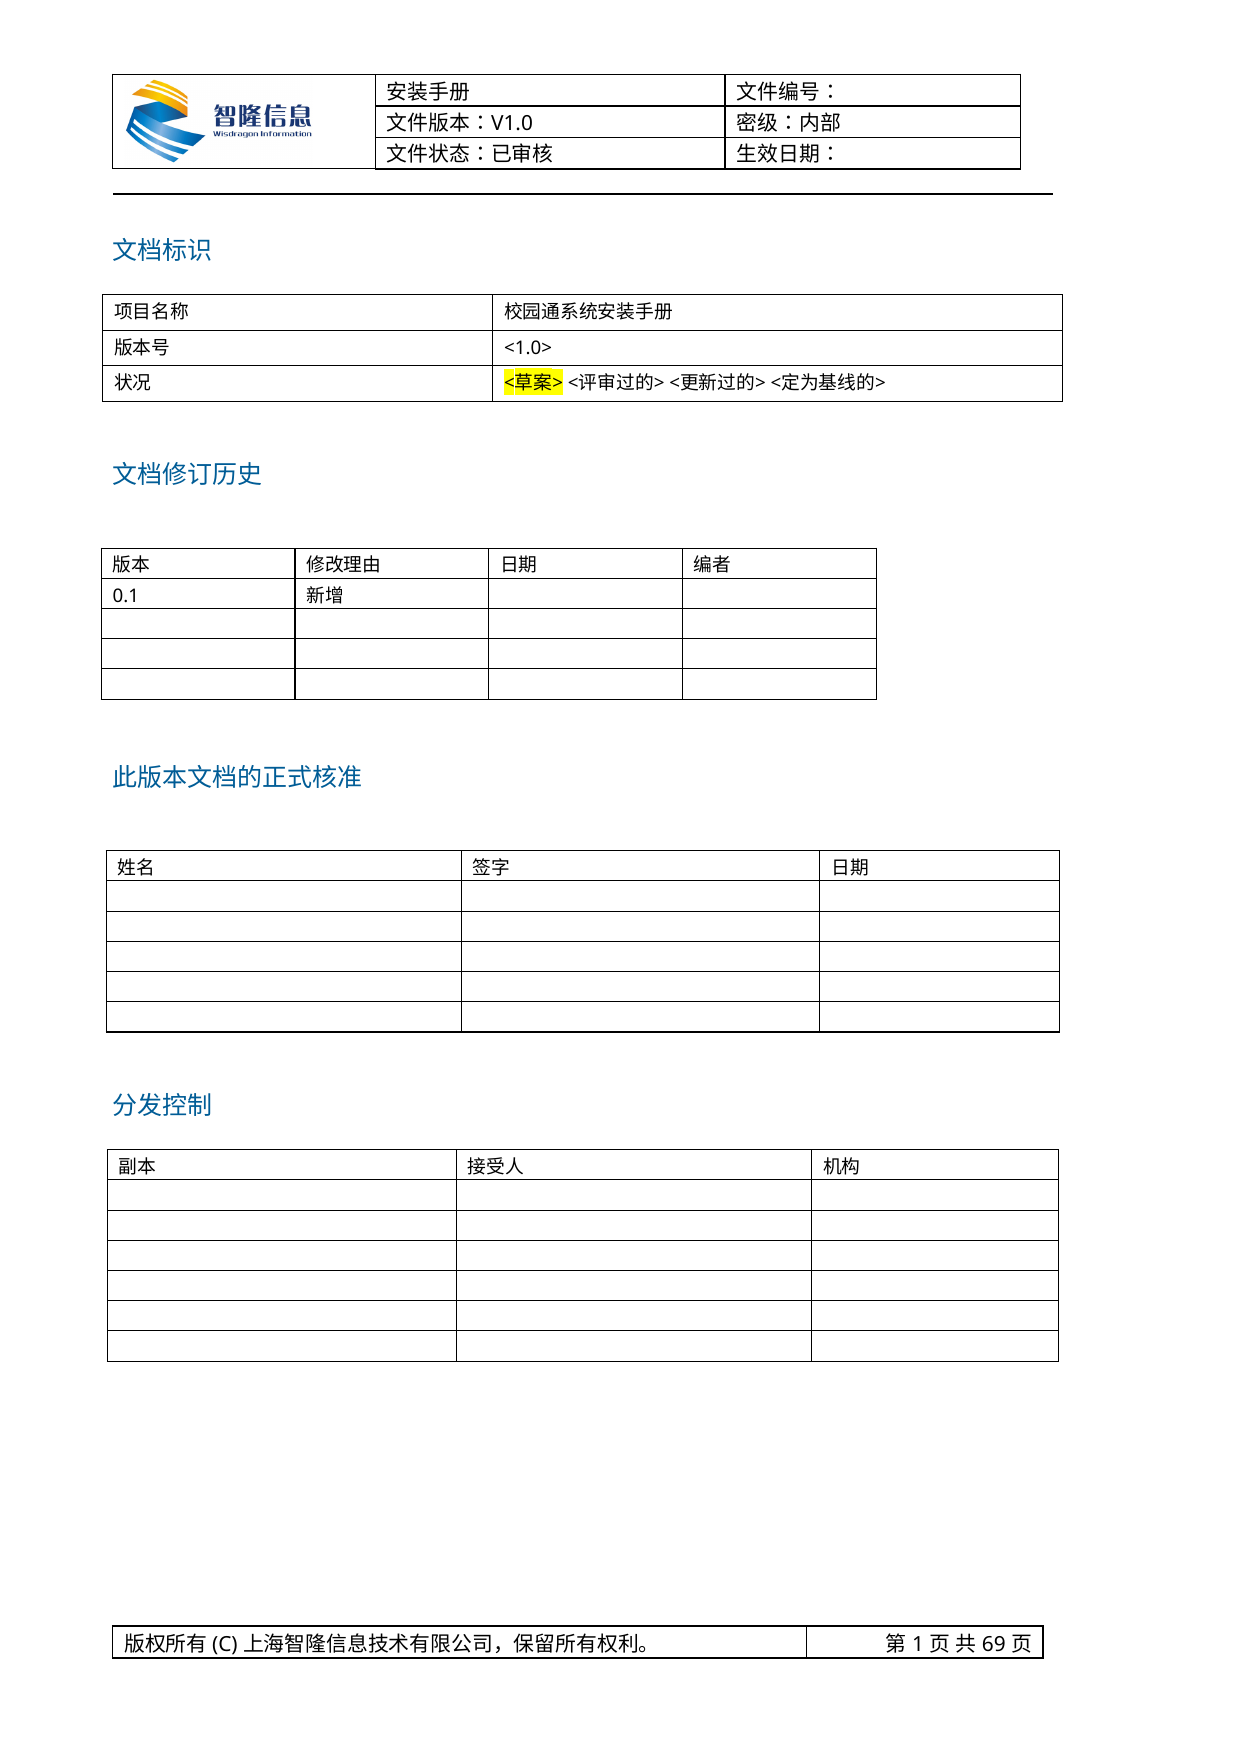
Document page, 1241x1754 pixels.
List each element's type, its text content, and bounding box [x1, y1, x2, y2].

table_cell [457, 1331, 811, 1361]
table_header 校园通系统安装手册 [493, 295, 1062, 330]
table_cell [102, 639, 294, 668]
table_header 副本 [108, 1150, 456, 1179]
table_header 版本 [102, 549, 294, 578]
table_cell [812, 1241, 1058, 1270]
table_cell [108, 1211, 456, 1240]
table_cell <1.0> [493, 331, 1062, 365]
table_cell [457, 1241, 811, 1270]
table_header 编者 [683, 549, 876, 578]
table_cell [820, 972, 1059, 1001]
table_header 签字 [462, 851, 819, 880]
table_cell [812, 1211, 1058, 1240]
table_cell [812, 1301, 1058, 1330]
text 此版本文档的正式核准 [112, 763, 1053, 792]
table_cell [489, 609, 682, 638]
table_cell [489, 639, 682, 668]
table_cell [108, 1301, 456, 1330]
table_cell 新增 [296, 579, 488, 608]
table_cell [108, 1241, 456, 1270]
table_cell 状况 [103, 366, 492, 401]
table_cell 版本号 [103, 331, 492, 365]
table_cell [489, 669, 682, 698]
table_cell 0.1 [102, 579, 294, 608]
picture [123, 75, 313, 167]
text 文档修订历史 [112, 460, 1053, 489]
table_cell [812, 1331, 1058, 1361]
table_cell [102, 669, 294, 698]
table_cell [107, 912, 461, 941]
table_cell [108, 1271, 456, 1300]
text 分发控制 [112, 1091, 1053, 1120]
table_cell [683, 609, 876, 638]
table_header 项目名称 [103, 295, 492, 330]
table_cell [820, 912, 1059, 941]
table_header 日期 [820, 851, 1059, 880]
table_cell [457, 1180, 811, 1209]
table_cell [462, 942, 819, 971]
table_cell [457, 1211, 811, 1240]
table_header 接受人 [457, 1150, 811, 1179]
table_header 姓名 [107, 851, 461, 880]
table_cell [457, 1271, 811, 1300]
table_cell [820, 942, 1059, 971]
table_header 机构 [812, 1150, 1058, 1179]
table_cell [683, 579, 876, 608]
table_cell [108, 1331, 456, 1361]
table_cell [107, 1002, 461, 1031]
table_header 修改理由 [296, 549, 488, 578]
table_cell [462, 1002, 819, 1031]
table_cell [820, 881, 1059, 911]
table_cell [457, 1301, 811, 1330]
table_cell [296, 669, 488, 698]
table_cell [683, 669, 876, 698]
table_cell [683, 639, 876, 668]
table_cell [462, 972, 819, 1001]
table_header 日期 [489, 549, 682, 578]
table_cell [107, 942, 461, 971]
table_cell [812, 1271, 1058, 1300]
table_cell [462, 881, 819, 911]
table_cell [820, 1002, 1059, 1031]
table_cell [107, 972, 461, 1001]
table_cell [812, 1180, 1058, 1209]
text 文档标识 [112, 236, 1053, 265]
table_cell [296, 609, 488, 638]
table_cell [462, 912, 819, 941]
table_cell [489, 579, 682, 608]
table_cell [107, 881, 461, 911]
table_cell <草案> <评审过的> <更新过的> <定为基线的> [493, 366, 1062, 401]
table_cell [102, 609, 294, 638]
table_cell [296, 639, 488, 668]
table_cell [108, 1180, 456, 1209]
